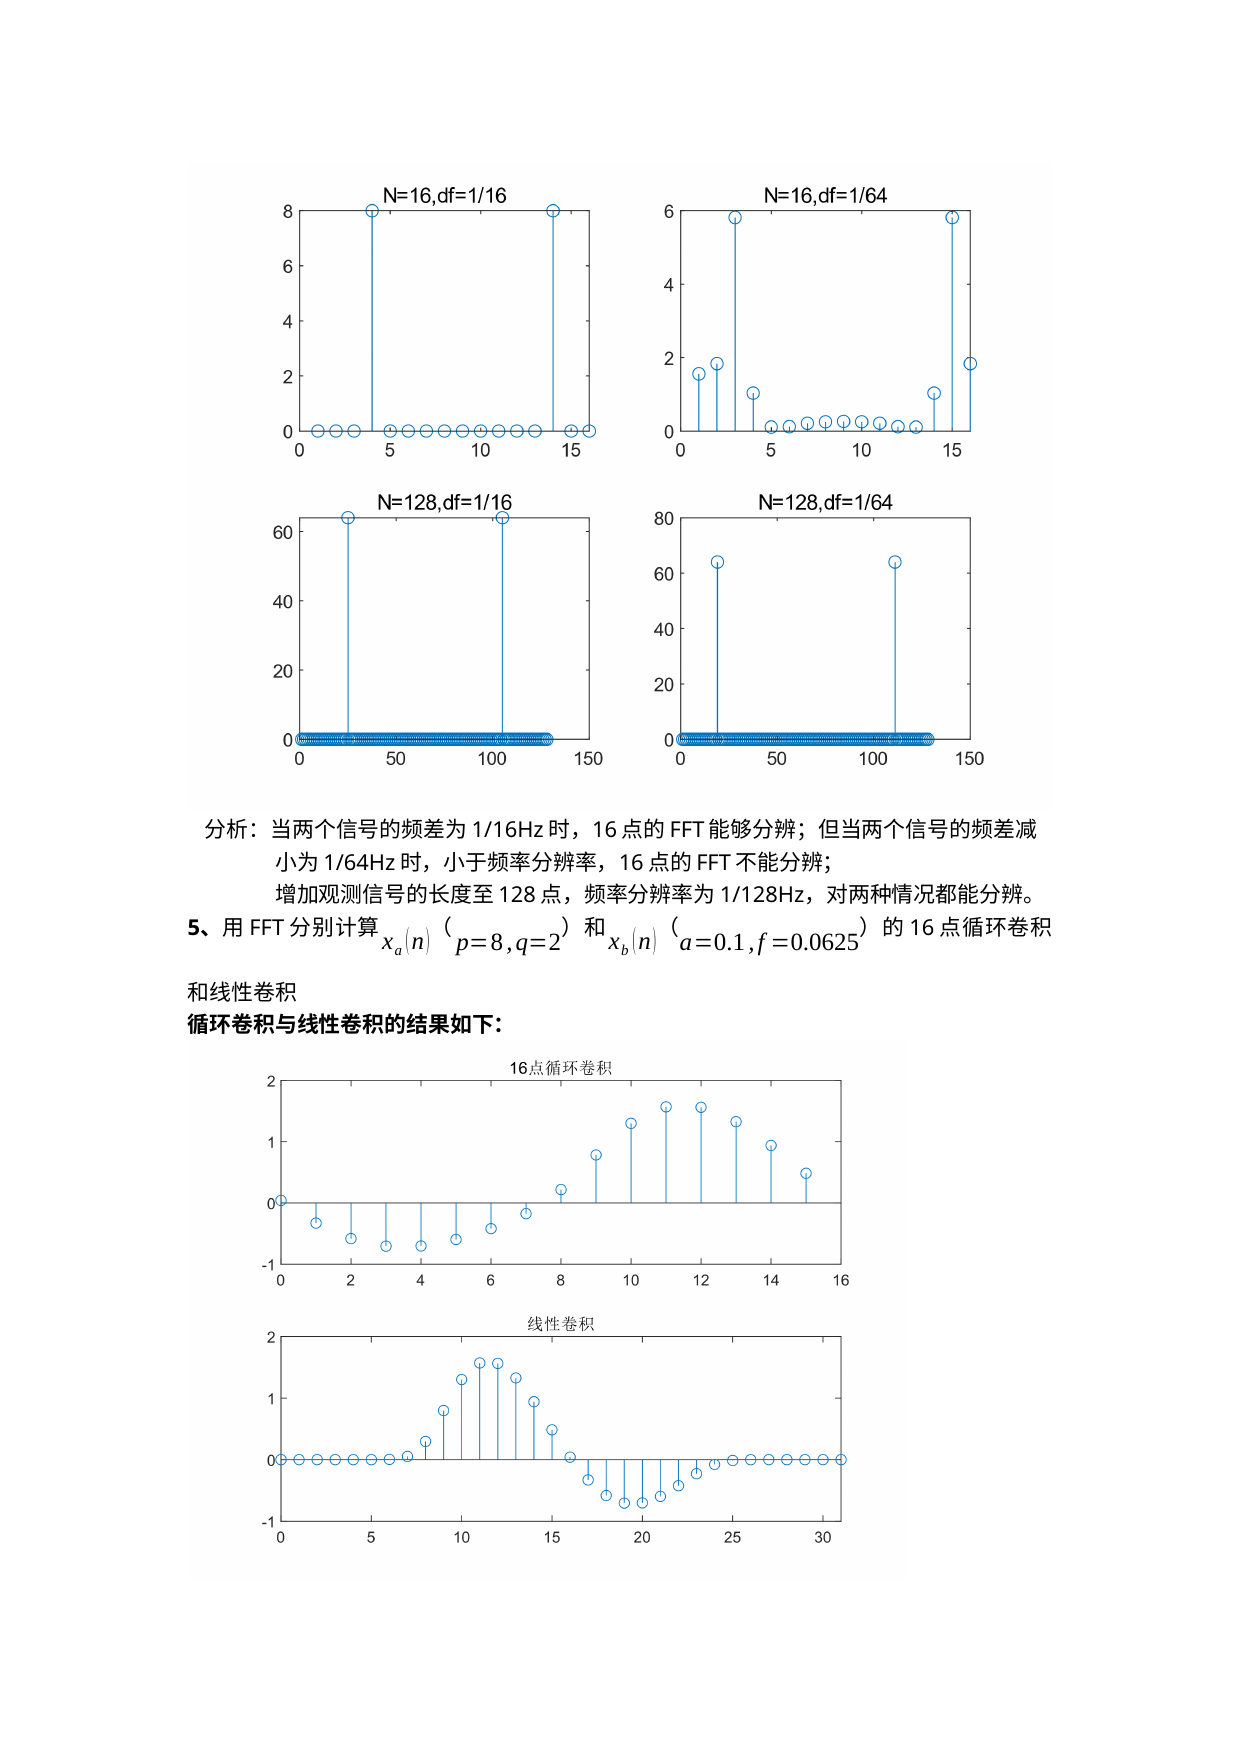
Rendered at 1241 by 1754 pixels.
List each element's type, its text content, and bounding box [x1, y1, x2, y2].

text 增加观测信号的长度至128点，频率分辨率为1/128Hz，对两种情况都能分辨。 [275, 877, 1053, 909]
list 用FFT分别计算（）和（）的16点循环卷积和线性卷积 [187, 909, 1053, 1007]
text 分析：当两个信号的频差为1/16Hz时，16点的FFT能够分辨；但当两个信号的频差减小为1/64Hz时，小于频率分辨率，16点的FFT不能分辨； [187, 812, 1053, 877]
picture [187, 1039, 909, 1581]
picture [187, 162, 1053, 811]
text 循环卷积与线性卷积的结果如下： [187, 1007, 1053, 1039]
